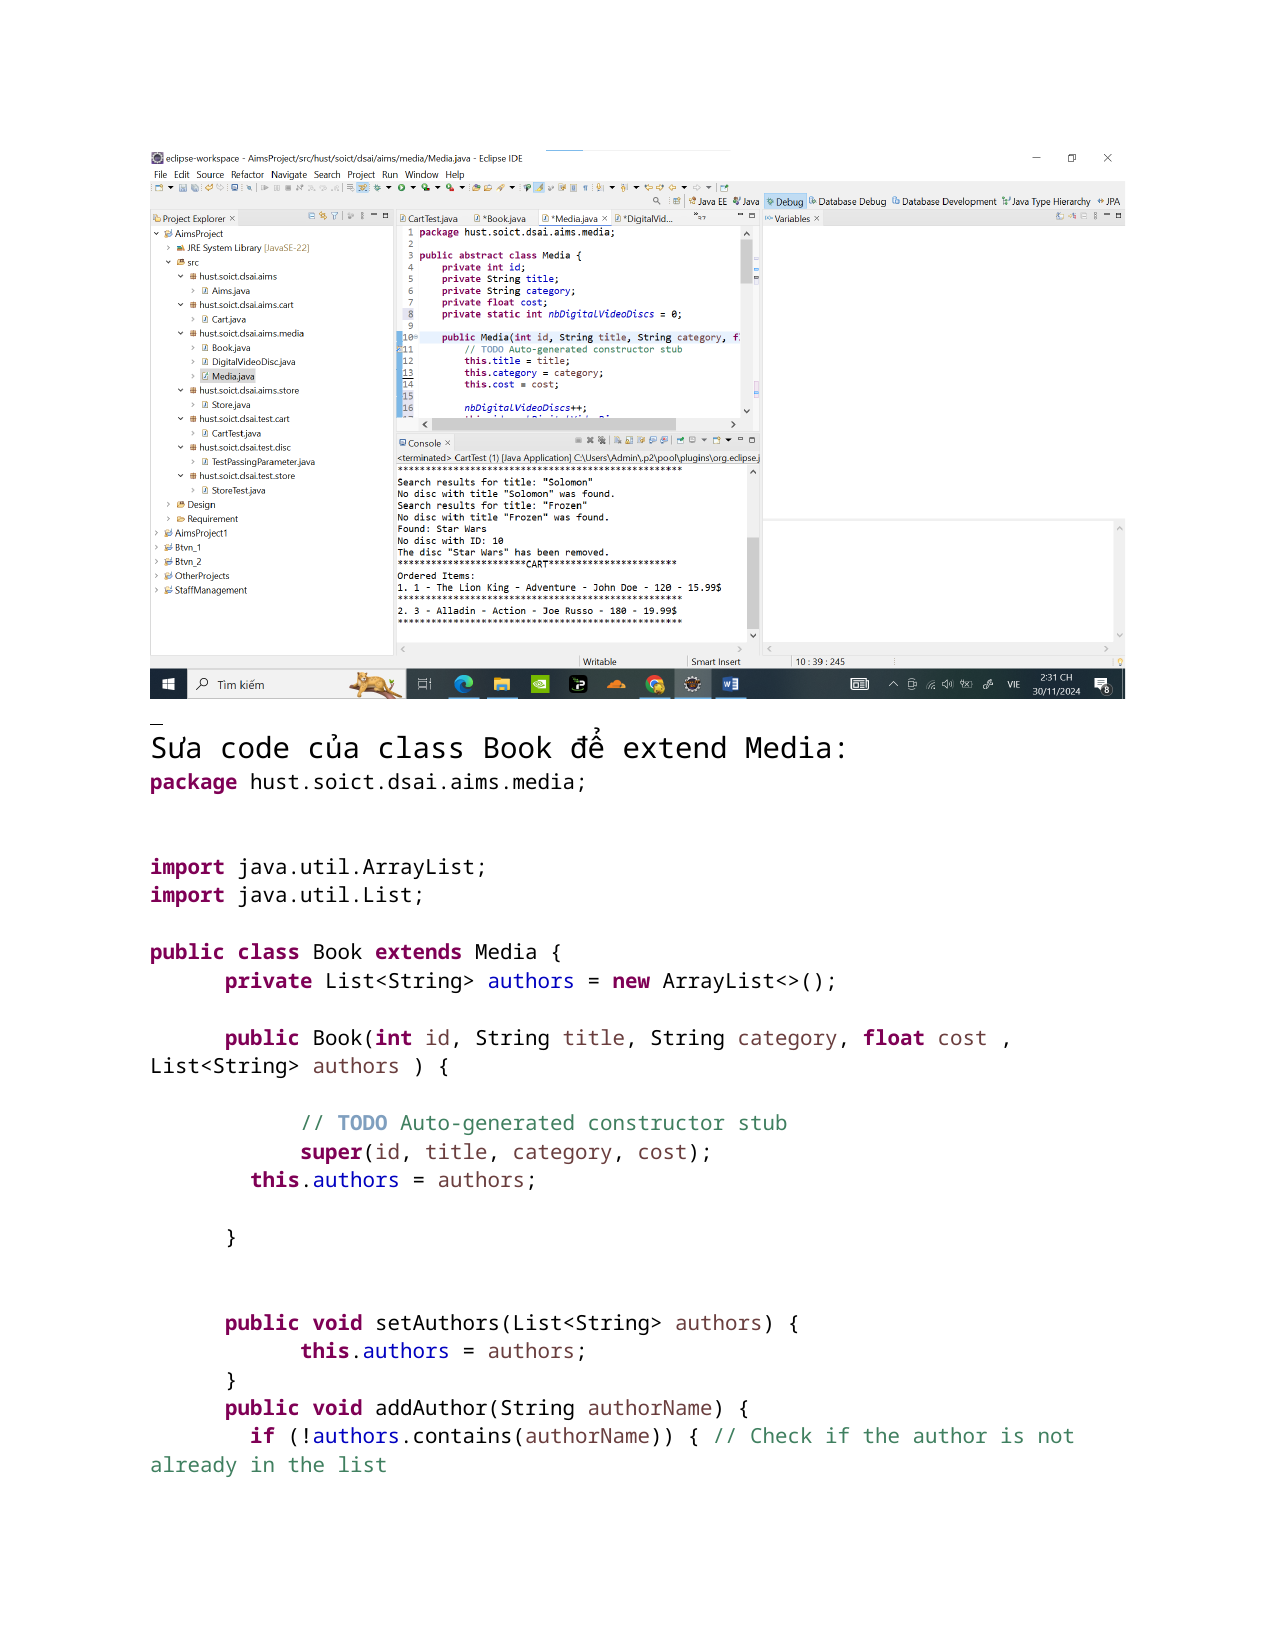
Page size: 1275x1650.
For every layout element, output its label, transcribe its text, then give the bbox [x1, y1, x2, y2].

text public class Book extends Media { [150, 937, 1125, 966]
text this.authors = authors; [150, 1165, 1125, 1194]
text this.authors = authors; [150, 1336, 1125, 1365]
text super(id, title, category, cost); [150, 1137, 1125, 1165]
text public void addAuthor(String authorName) { [150, 1393, 1125, 1422]
text import java.util.ArrayList; [150, 852, 1125, 881]
text Sưa code của class Book để extend Media: [150, 727, 1125, 767]
text public void setAuthors(List<String> authors) { [150, 1308, 1125, 1336]
text // TODO Auto-generated constructor stub [150, 1108, 1125, 1137]
text package hust.soict.dsai.aims.media; [150, 767, 1125, 795]
text if (!authors.contains(authorName)) { // Check if the author is not already in the list [150, 1422, 1125, 1478]
text private List<String> authors = new ArrayList<>(); [150, 966, 1125, 994]
text import java.util.List; [150, 881, 1125, 909]
text } [150, 1365, 1125, 1393]
text public Book(int id, String title, String category, float cost , List<String> authors ) { [150, 1023, 1125, 1080]
text } [150, 1222, 1125, 1251]
picture [150, 150, 1125, 699]
